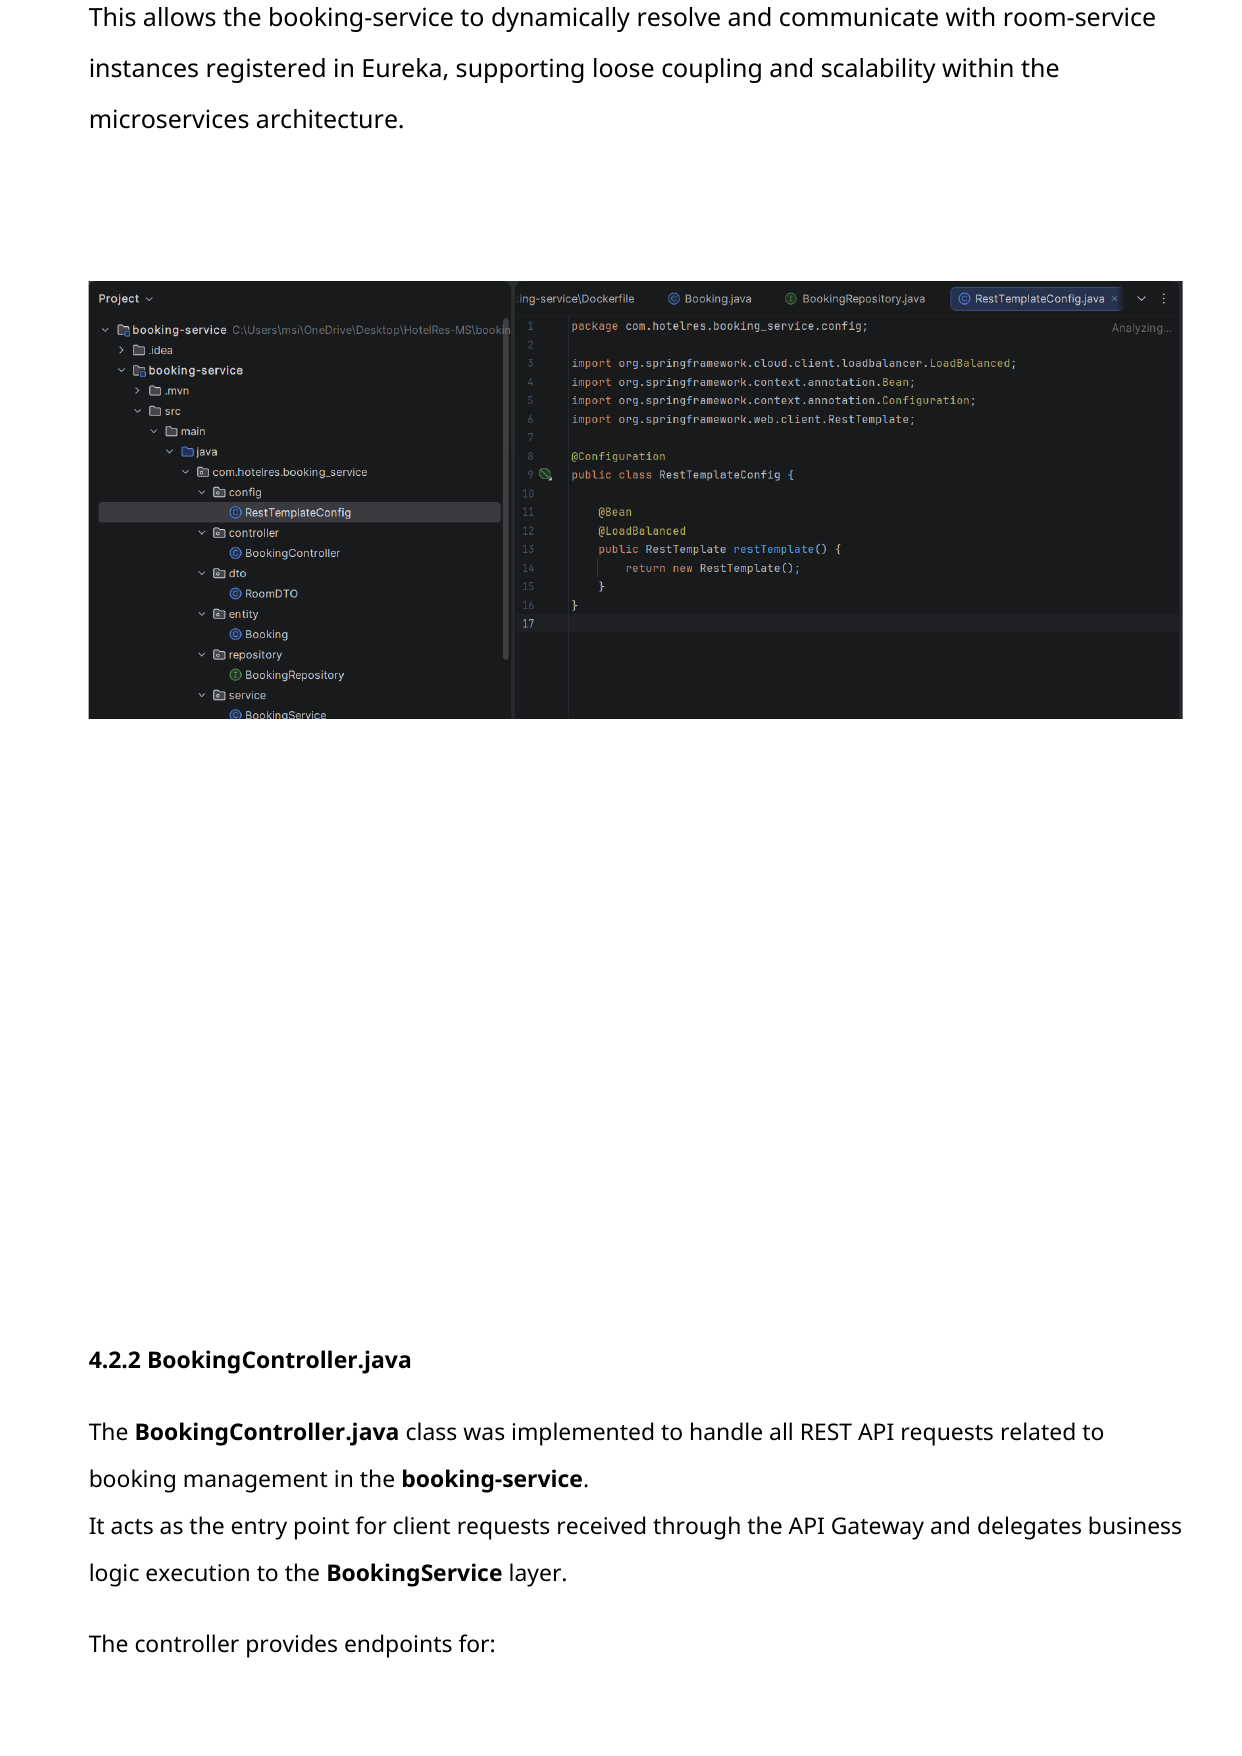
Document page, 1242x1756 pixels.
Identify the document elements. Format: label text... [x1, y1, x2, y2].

text This allows the booking-service to dynamically resolve and communicate with room-service instances registered in Eureka, supporting loose coupling and scalability within the microservices architecture. [88, 0, 1183, 136]
text 4.2.2 BookingController.java [88, 1344, 1183, 1375]
text The BookingController.java class was implemented to handle all REST API requests related to booking management in the booking-service. It acts as the entry point for client requests received through the API Gateway and delegates business logic execution to the BookingService layer. [88, 1416, 1183, 1588]
text The controller provides endpoints for: [88, 1628, 1183, 1659]
picture [88, 281, 1183, 719]
